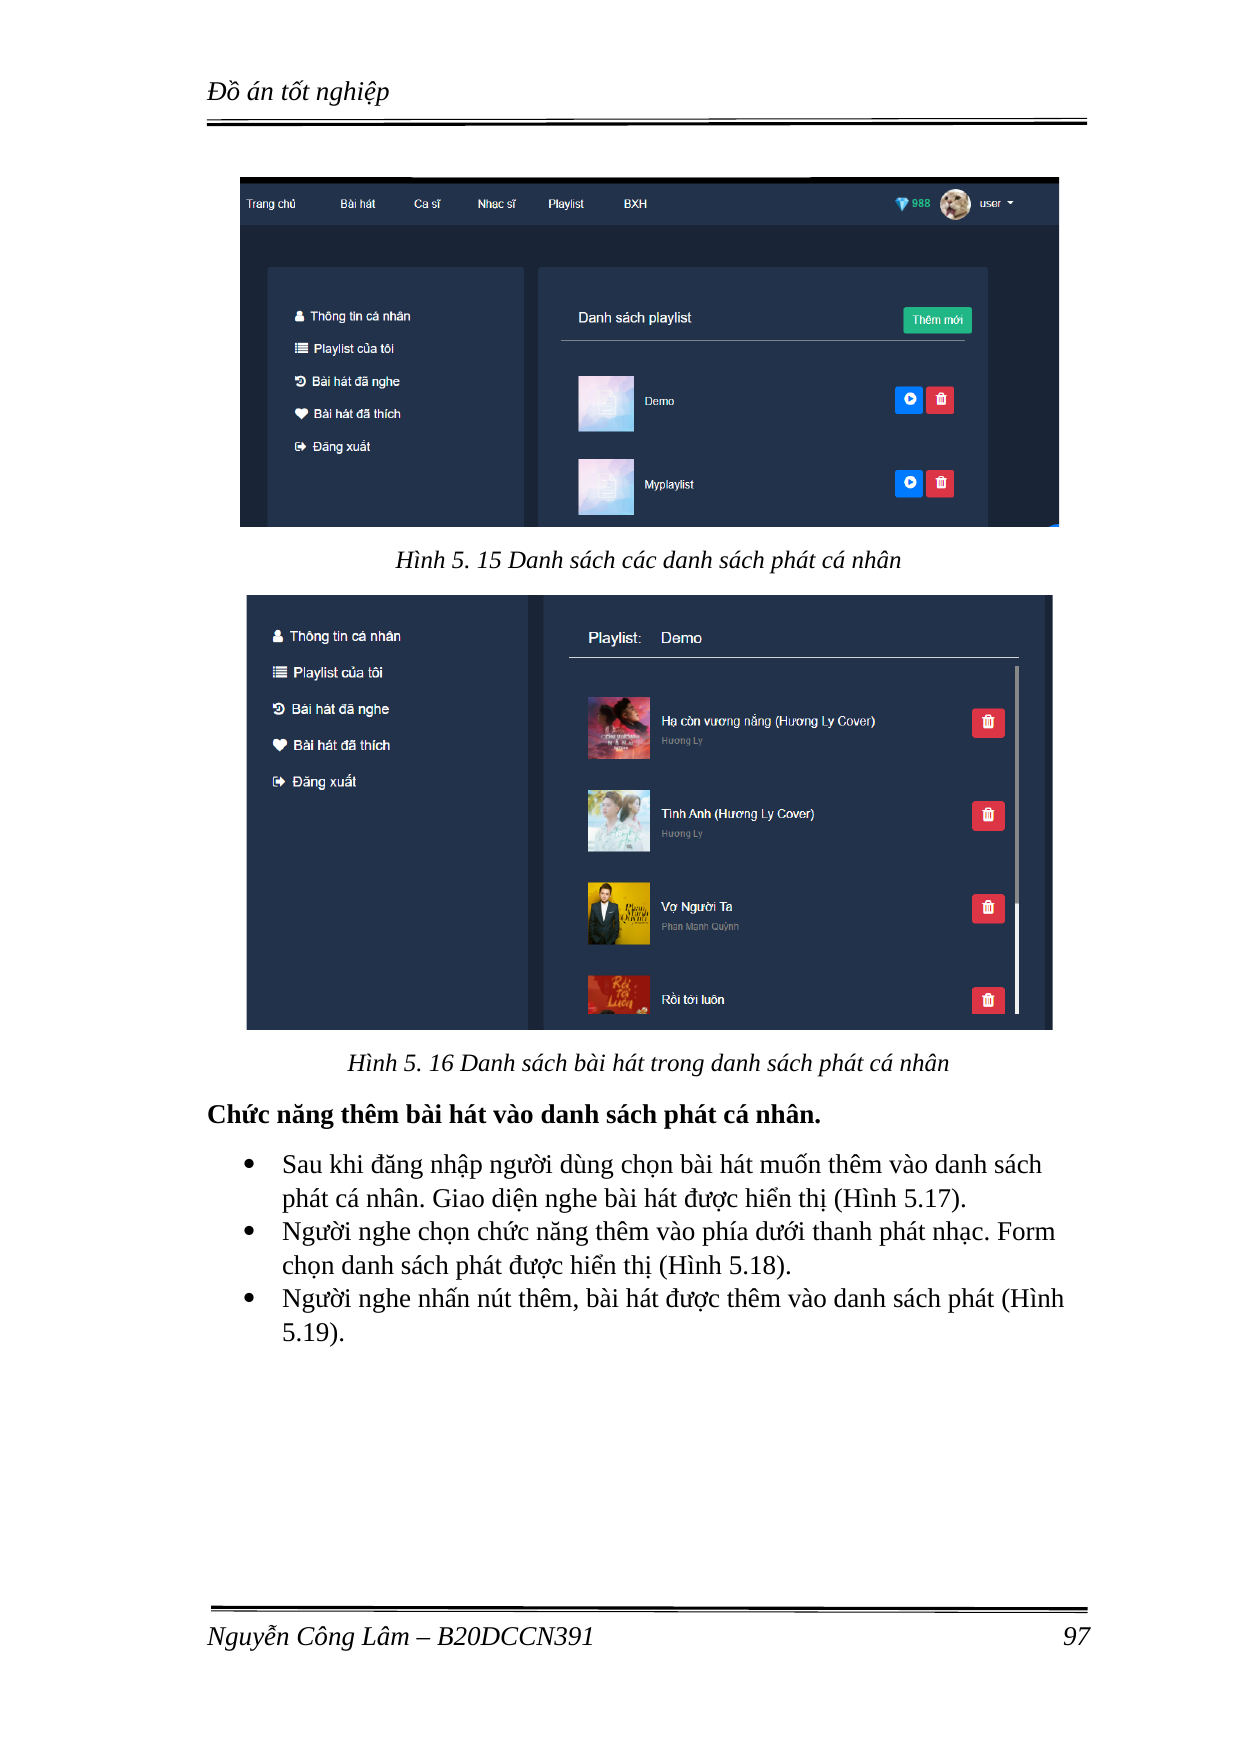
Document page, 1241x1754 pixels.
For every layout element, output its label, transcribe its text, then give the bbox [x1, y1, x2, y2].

text Hình 5. 16 Danh sách bài hát trong danh sách phát cá nhân [207, 1048, 1092, 1077]
list Người nghe chọn chức năng thêm vào phía dưới thanh phát nhạc. Form chọn danh sách phát được hiển thị (Hình 5.18). [244, 1215, 1092, 1280]
text Chức năng thêm bài hát vào danh sách phát cá nhân. [207, 1098, 1092, 1129]
text Hình 5. 15 Danh sách các danh sách phát cá nhân [207, 546, 1092, 574]
picture [246, 595, 1053, 1030]
list Sau khi đăng nhập người dùng chọn bài hát muốn thêm vào danh sách phát cá nhân. Giao diện nghe bài hát được hiển thị (Hình 5.17). [244, 1148, 1092, 1213]
list Người nghe nhấn nút thêm, bài hát được thêm vào danh sách phát (Hình 5.19). [244, 1283, 1092, 1347]
picture [240, 177, 1060, 527]
